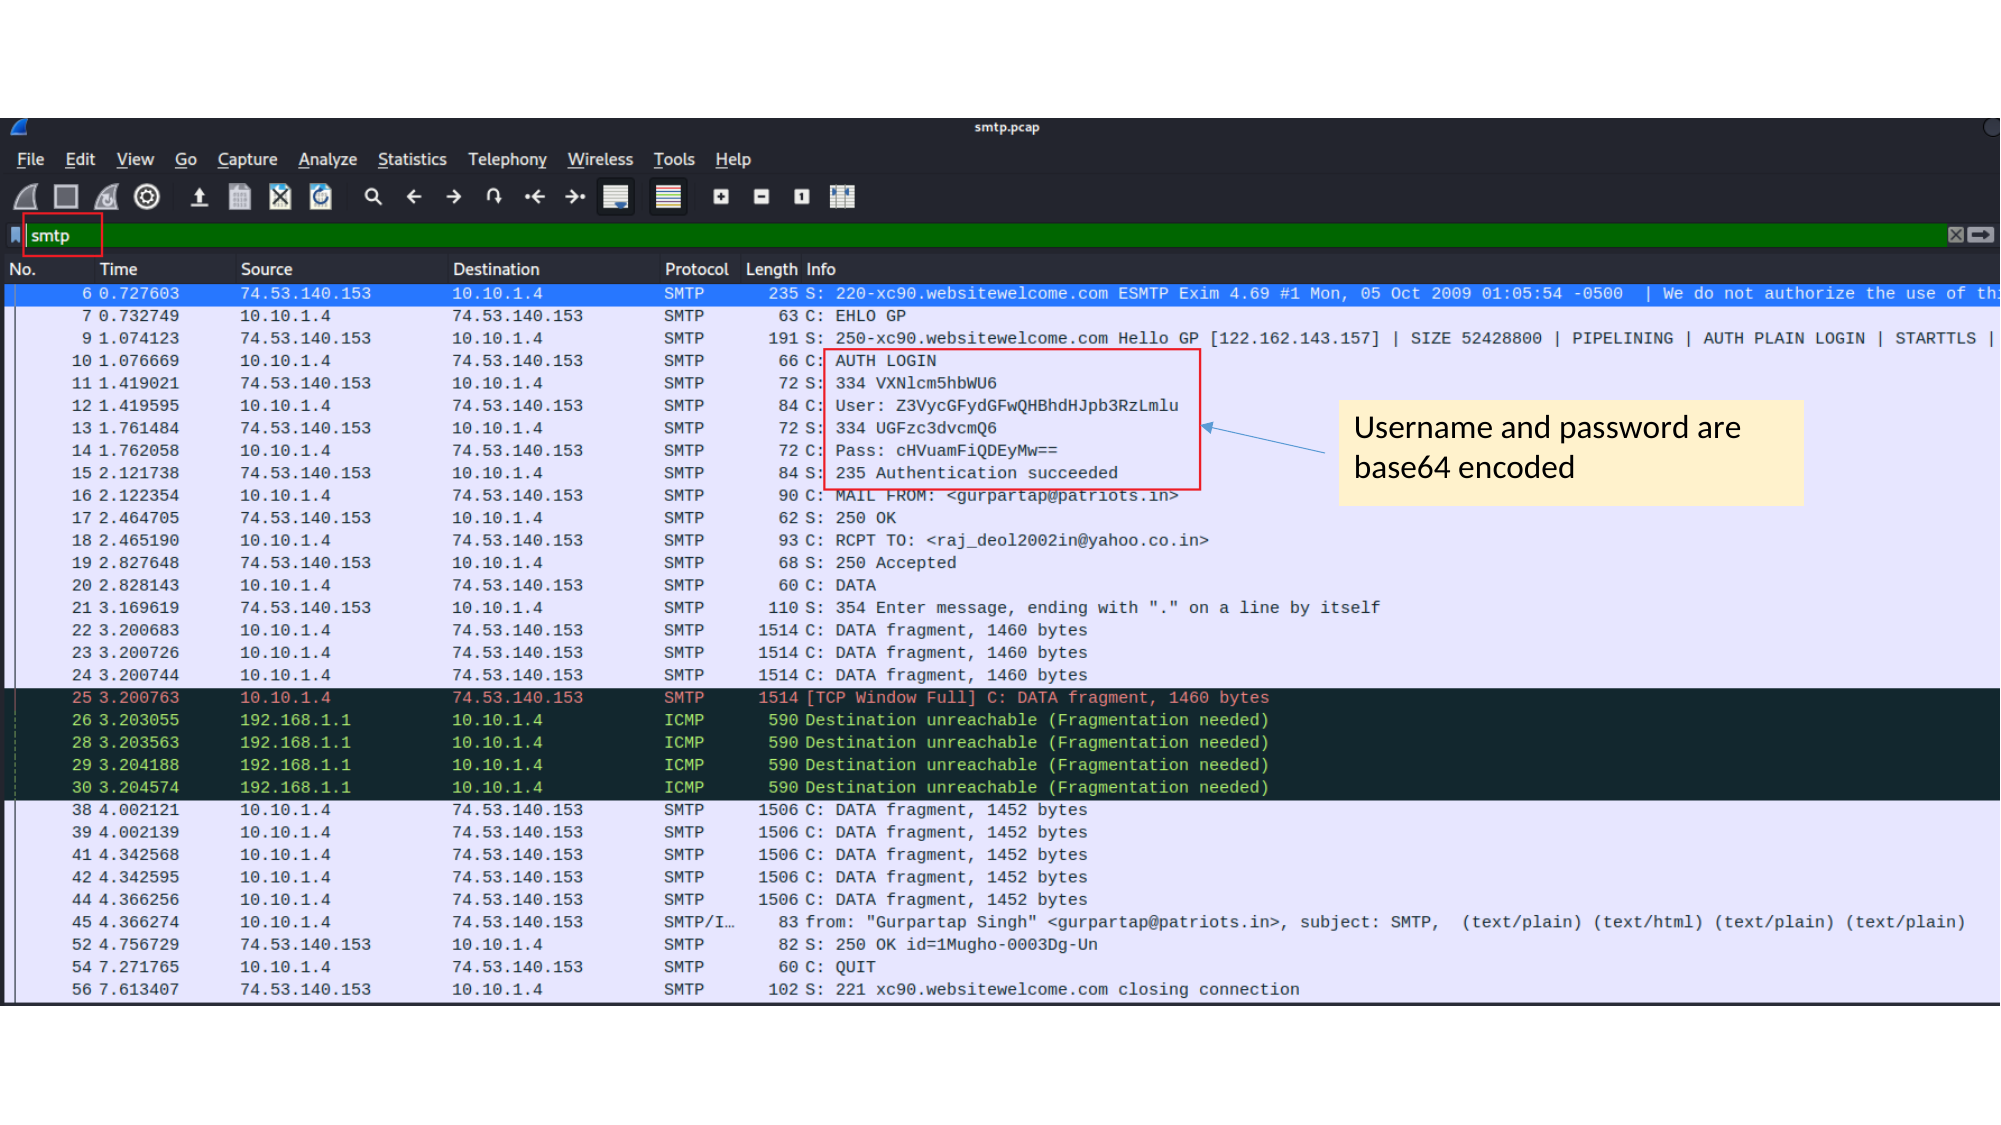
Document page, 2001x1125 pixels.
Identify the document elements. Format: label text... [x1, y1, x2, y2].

picture [0, 118, 2000, 1006]
text Username and password are base64 encoded [1354, 407, 1796, 487]
